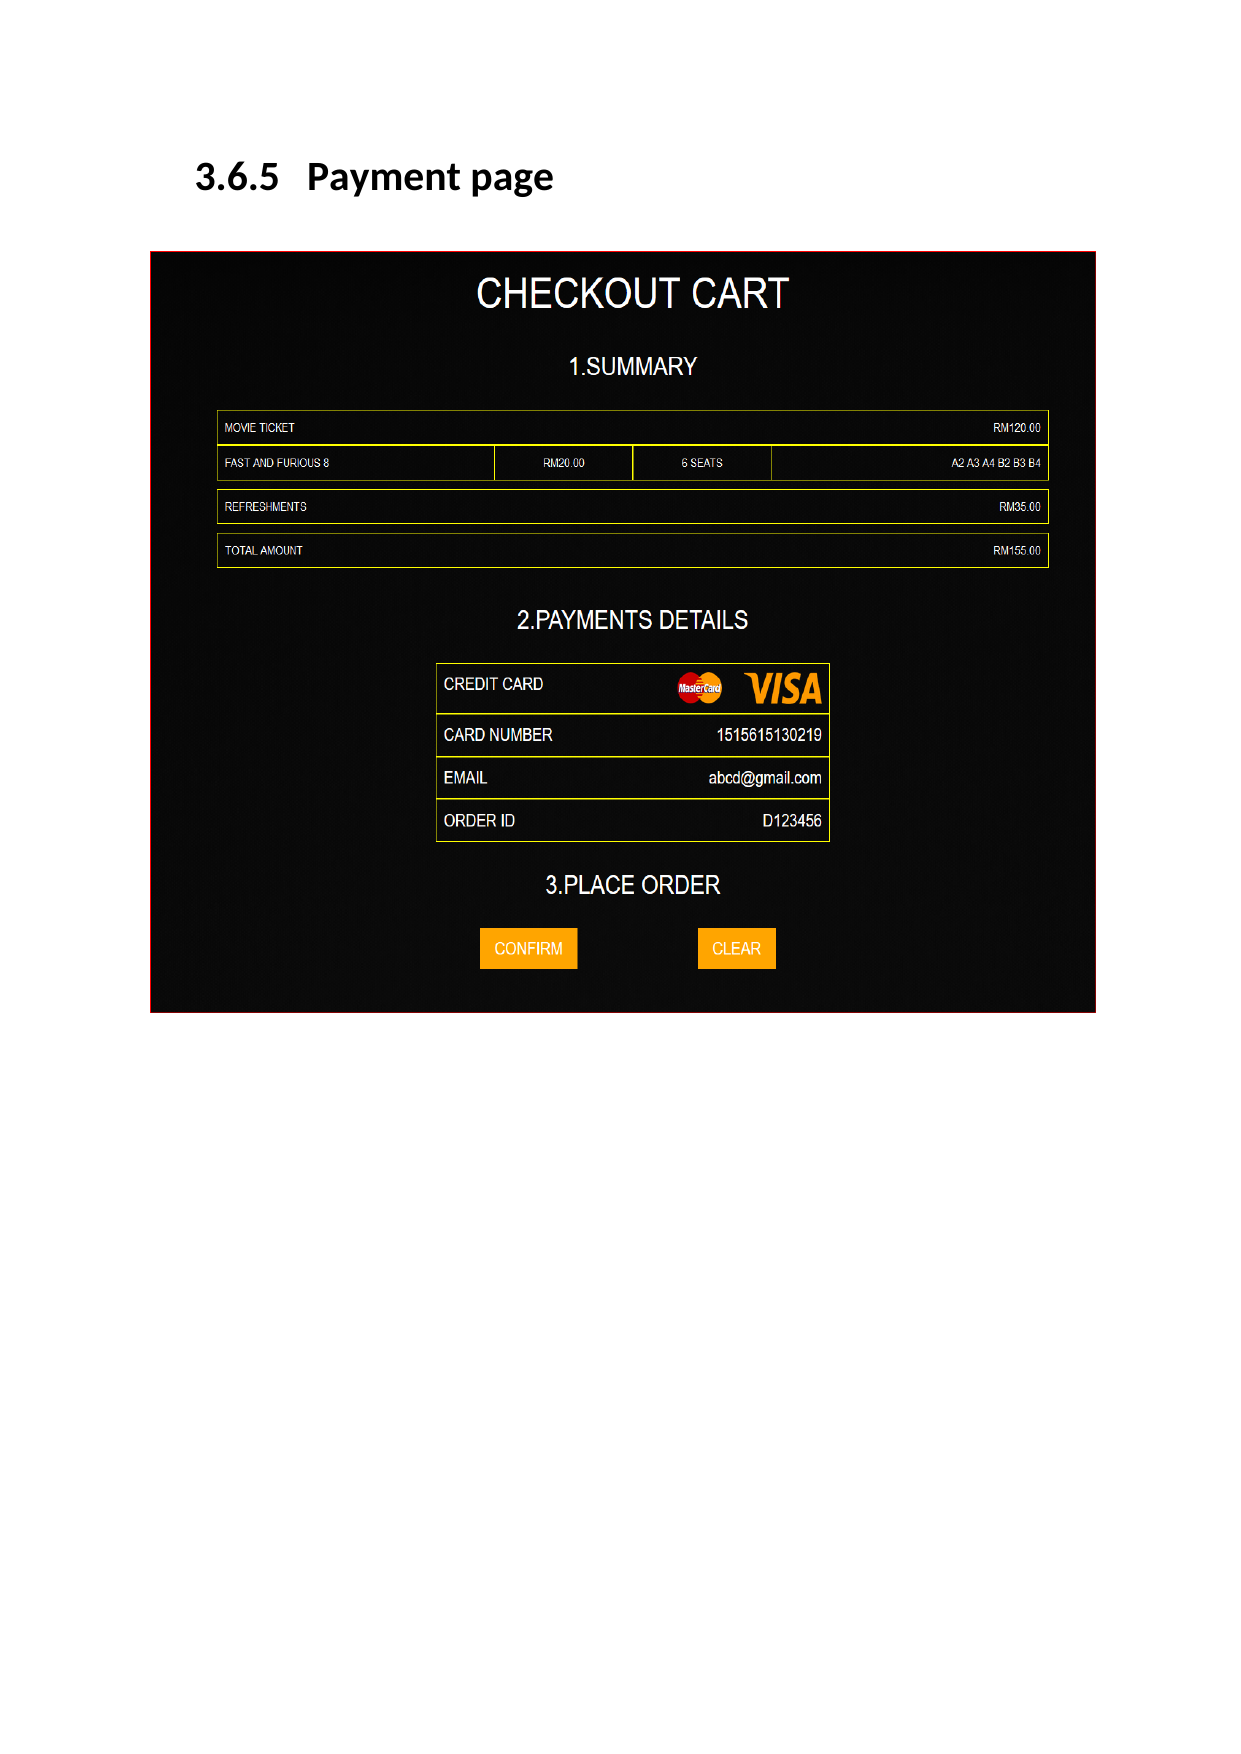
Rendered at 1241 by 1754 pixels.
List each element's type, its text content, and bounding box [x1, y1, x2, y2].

list Payment page [194, 150, 1090, 201]
picture [150, 251, 1096, 1013]
